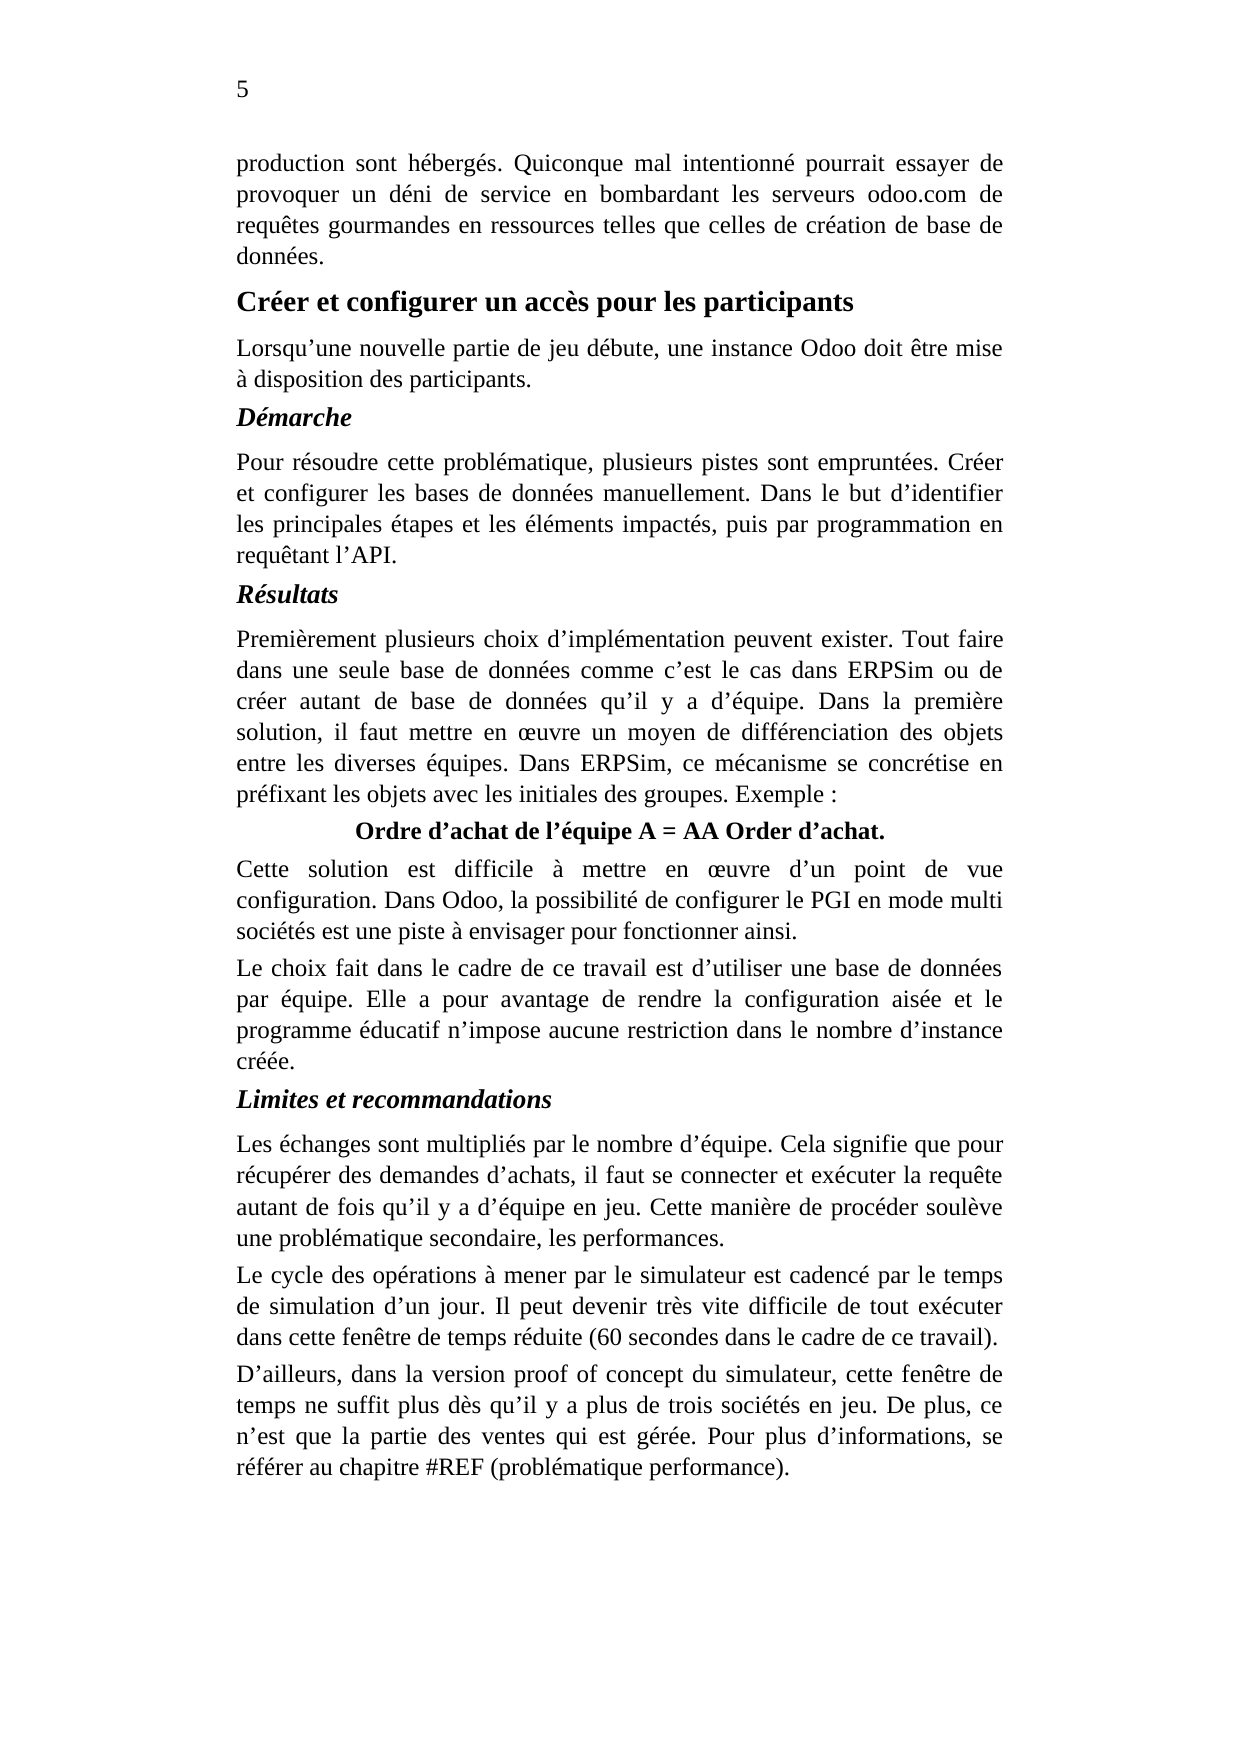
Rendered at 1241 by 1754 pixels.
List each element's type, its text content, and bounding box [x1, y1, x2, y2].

text Ordre d’achat de l’équipe A = AA Order d’achat. [236, 816, 1004, 845]
text Limites et recommandations [236, 1083, 1004, 1114]
text Démarche [236, 401, 1004, 432]
text Cette solution est difficile à mettre en œuvre d’un point de vue configuration. Dans Odoo, la possibilité de configurer le PGI en mode multi sociétés est une piste à envisager pour fonctionner ainsi. [236, 854, 1004, 944]
text D’ailleurs, dans la version proof of concept du simulateur, cette fenêtre de temps ne suffit plus dès qu’il y a plus de trois sociétés en jeu. De plus, ce n’est que la partie des ventes qui est gérée. Pour plus d’informations, se référer au chapitre #REF (problématique performance). [236, 1359, 1004, 1481]
text Créer et configurer un accès pour les participants [236, 284, 1004, 318]
text Le cycle des opérations à mener par le simulateur est cadencé par le temps de simulation d’un jour. Il peut devenir très vite difficile de tout exécuter dans cette fenêtre de temps réduite (60 secondes dans le cadre de ce travail). [236, 1260, 1004, 1351]
text Lorsqu’une nouvelle partie de jeu débute, une instance Odoo doit être mise à disposition des participants. [236, 333, 1004, 393]
text Pour résoudre cette problématique, plusieurs pistes sont empruntées. Créer et configurer les bases de données manuellement. Dans le but d’identifier les principales étapes et les éléments impactés, puis par programmation en requêtant l’API. [236, 447, 1004, 569]
text Résultats [236, 578, 1004, 609]
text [236, 148, 1004, 269]
text Le choix fait dans le cadre de ce travail est d’utiliser une base de données par équipe. Elle a pour avantage de rendre la configuration aisée et le programme éducatif n’impose aucune restriction dans le nombre d’instance créée. [236, 953, 1004, 1075]
text Premièrement plusieurs choix d’implémentation peuvent exister. Tout faire dans une seule base de données comme c’est le cas dans ERPSim ou de créer autant de base de données qu’il y a d’équipe. Dans la première solution, il faut mettre en œuvre un moyen de différenciation des objets entre les diverses équipes. Dans ERPSim, ce mécanisme se concrétise en préfixant les objets avec les initiales des groupes. Exemple : [236, 624, 1004, 808]
text Les échanges sont multipliés par le nombre d’équipe. Cela signifie que pour récupérer des demandes d’achats, il faut se connecter et exécuter la requête autant de fois qu’il y a d’équipe en jeu. Cette manière de procéder soulève une problématique secondaire, les performances. [236, 1129, 1004, 1251]
